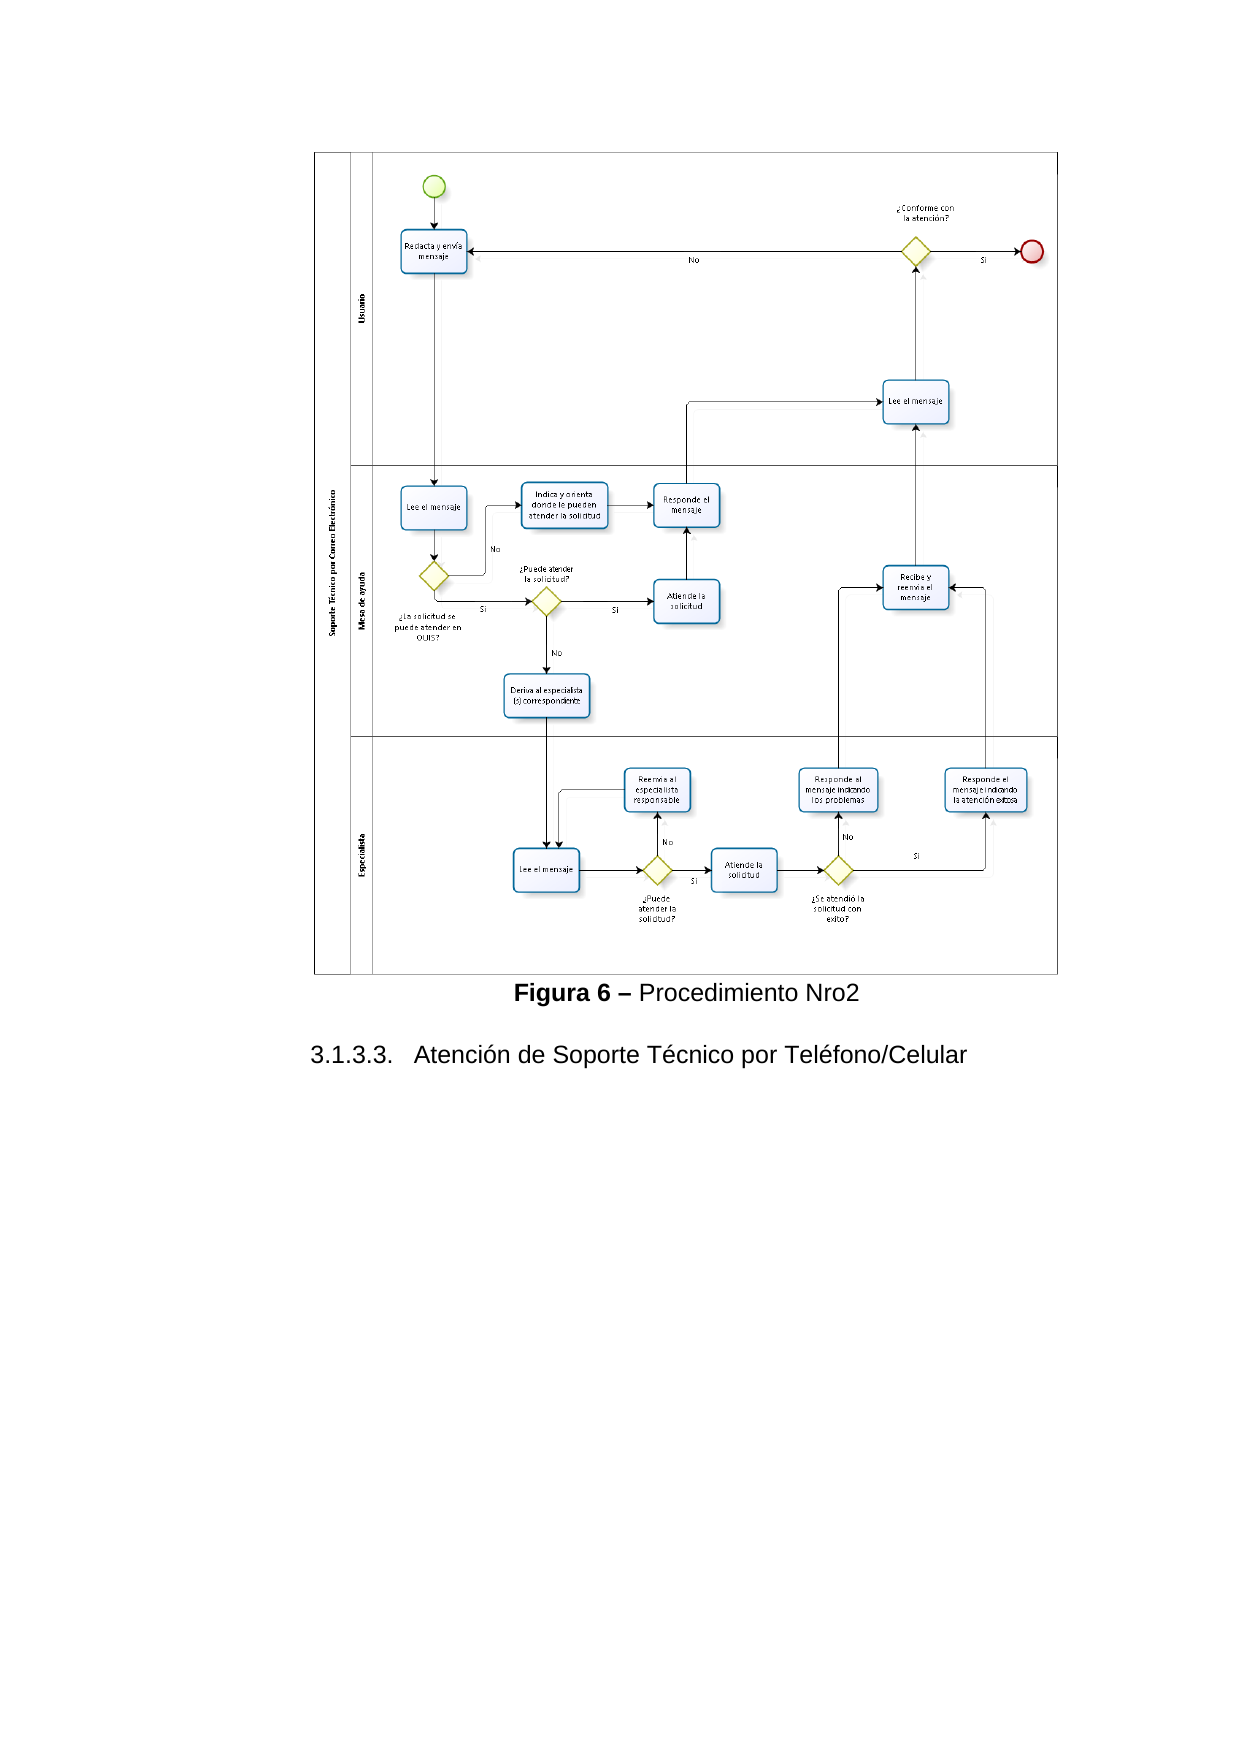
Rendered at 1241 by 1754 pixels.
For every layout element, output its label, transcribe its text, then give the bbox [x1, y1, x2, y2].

picture [310, 147, 1059, 977]
list Atención de Soporte Técnico por Teléfono/Celular [310, 1040, 1063, 1069]
list Figura 6 – Procedimiento Nro2 [310, 978, 1063, 1007]
